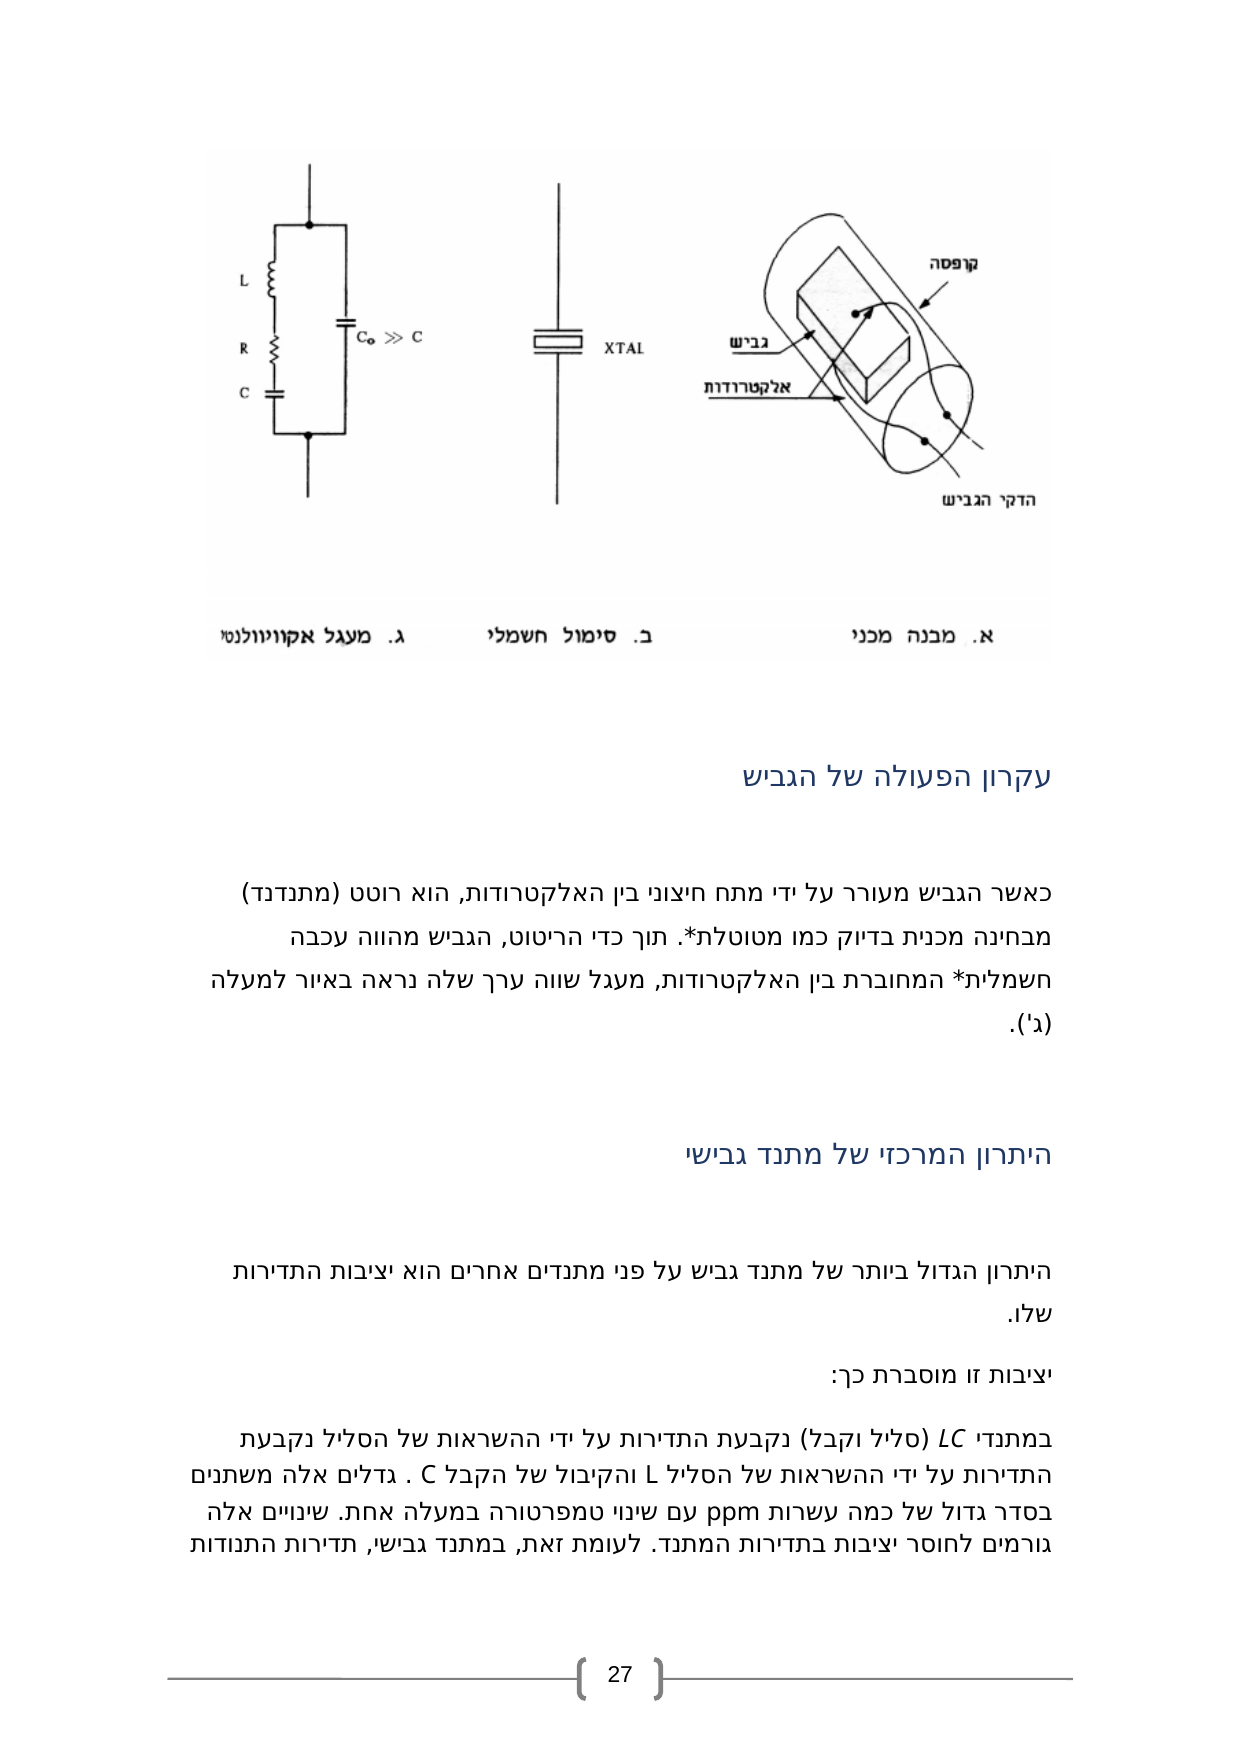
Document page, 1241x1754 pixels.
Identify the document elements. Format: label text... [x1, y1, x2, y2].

text היתרון הגדול ביותר של מתנד גביש על פני מתנדים אחרים הוא יציבות התדירות שלו. [187, 1256, 1053, 1329]
text כאשר הגביש מעורר על ידי מתח חיצוני בין האלקטרודות, הוא רוטט (מתנדנד) מבחינה מכנית בדיוק כמו מטוטלת*. תוך כדי הריטוט, הגביש מהווה עכבה חשמלית* המחוברת בין האלקטרודות, מעגל שווה ערך שלה נראה באיור למעלה (ג'). [187, 878, 1053, 1038]
picture [204, 150, 1053, 661]
subtitle עקרון הפעולה של הגביש [187, 759, 1053, 793]
text יציבות זו מוסברת כך: [187, 1360, 1053, 1389]
subtitle היתרון המרכזי של מתנד גבישי [187, 1137, 1053, 1171]
